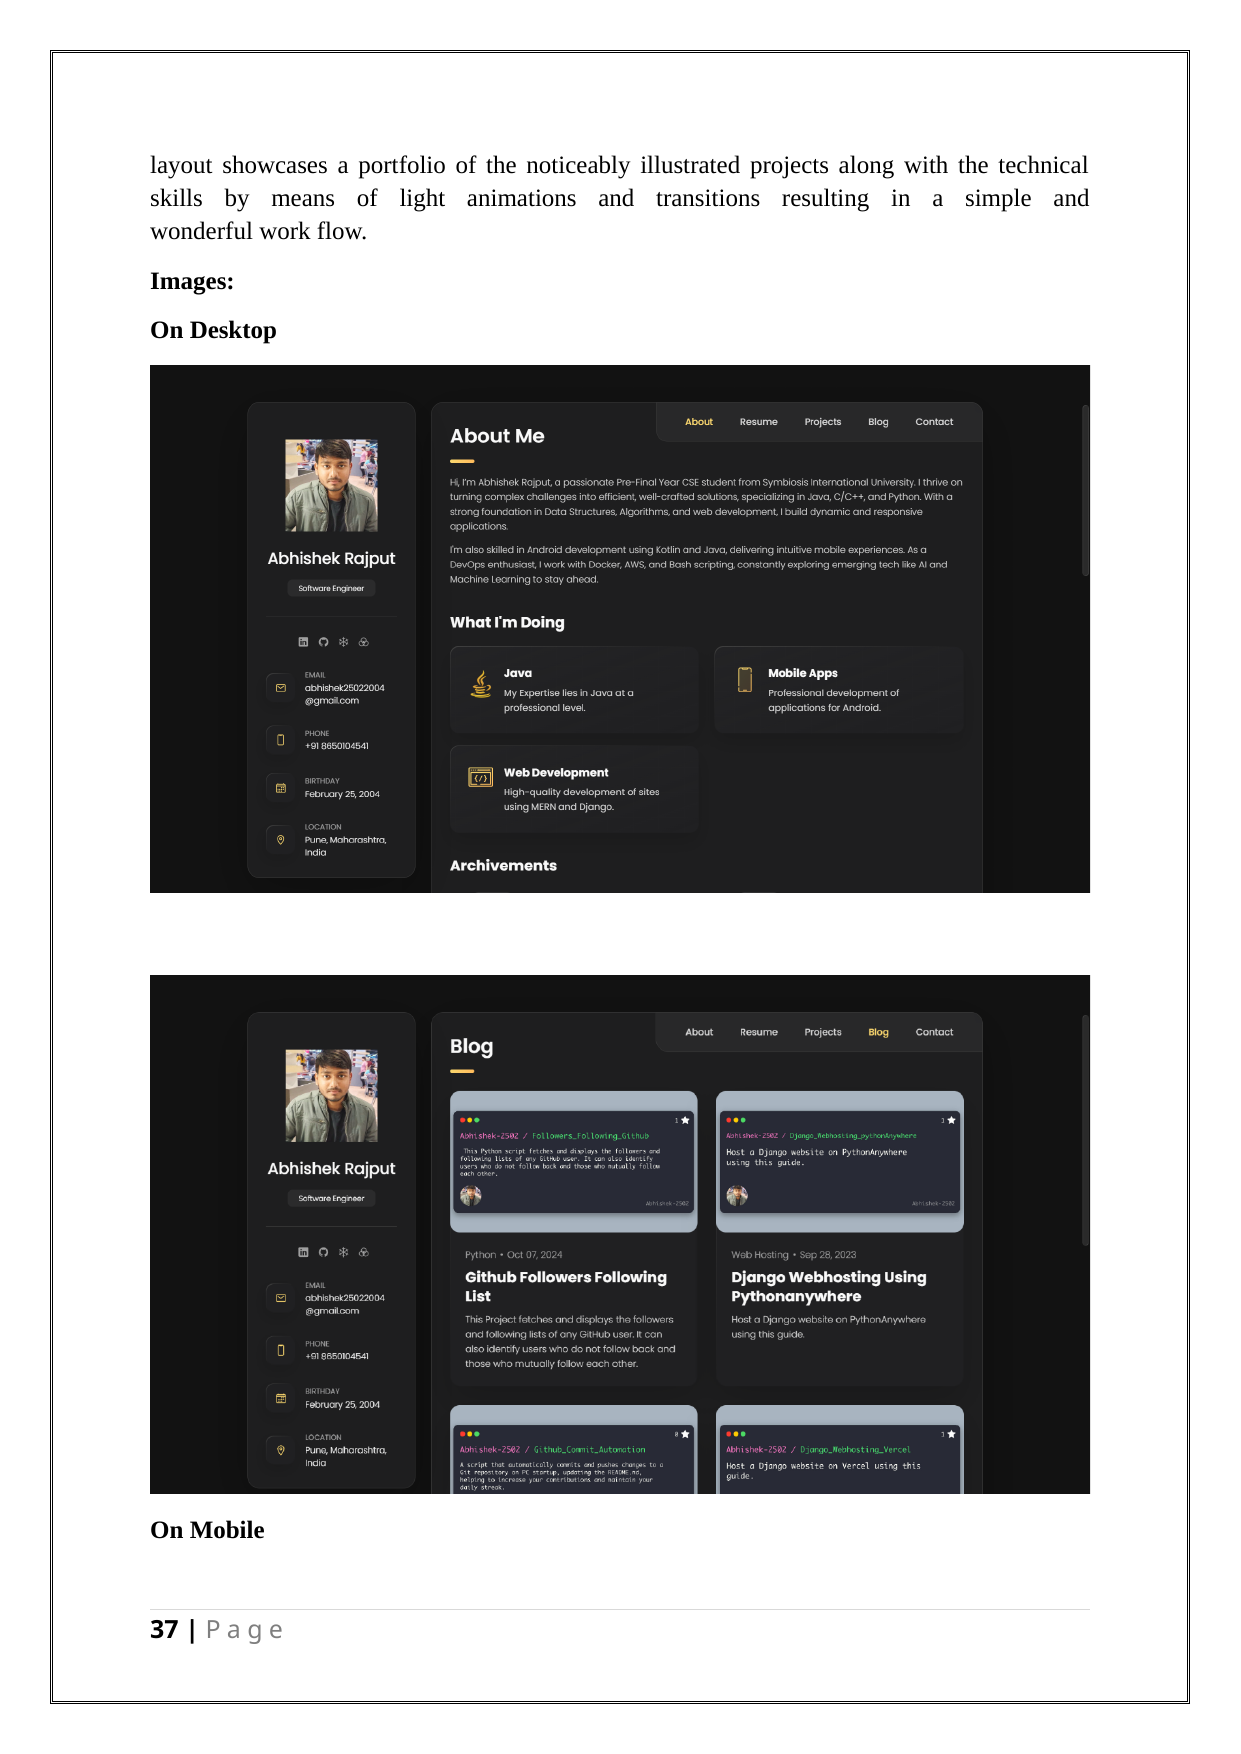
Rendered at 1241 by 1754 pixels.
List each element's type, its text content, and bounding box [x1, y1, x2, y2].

picture [150, 975, 1091, 1494]
text Images: [150, 266, 1090, 294]
picture [150, 365, 1091, 893]
text On Mobile [150, 1516, 1090, 1544]
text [150, 150, 1090, 245]
text On Desktop [150, 315, 1090, 344]
